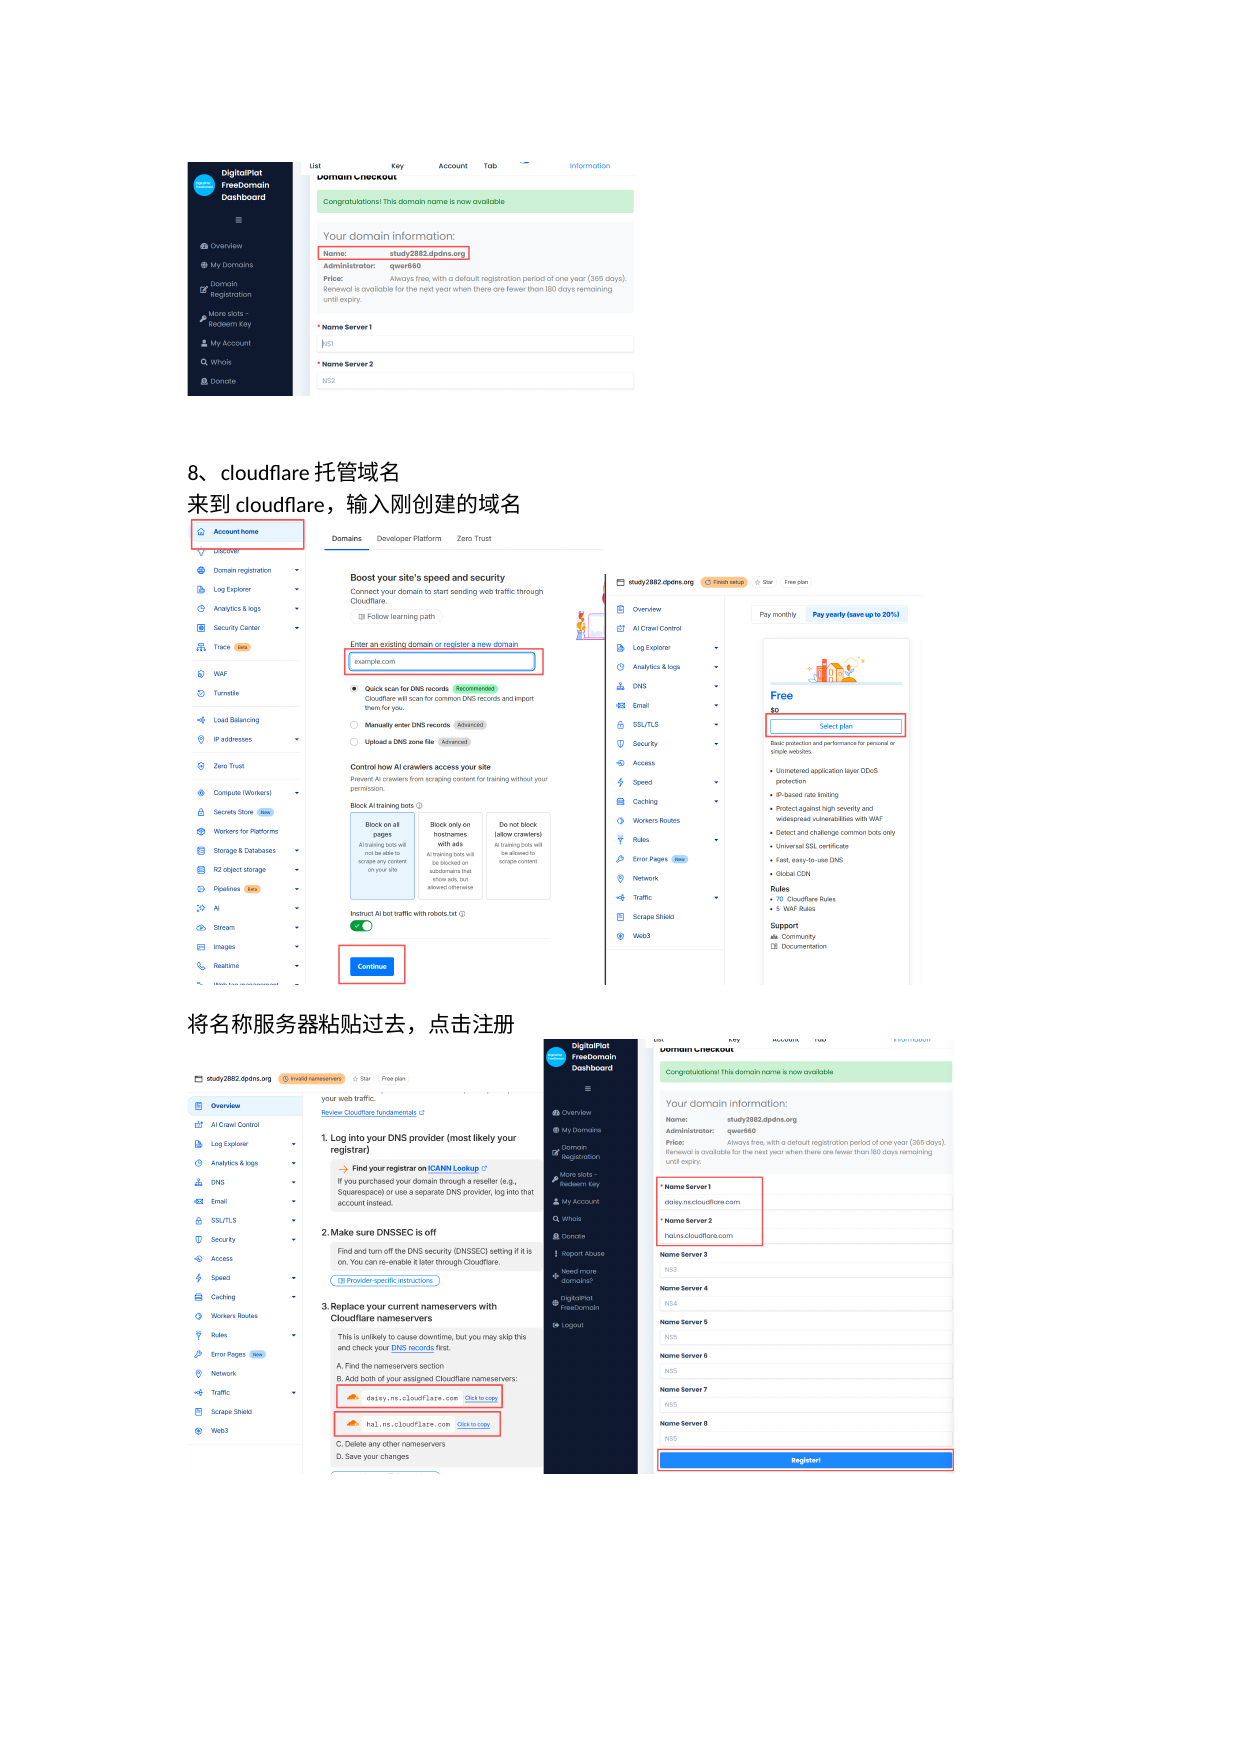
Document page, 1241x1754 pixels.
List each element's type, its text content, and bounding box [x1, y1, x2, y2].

picture [187, 162, 636, 396]
picture [187, 519, 923, 985]
picture [187, 1039, 955, 1474]
list 8、cloudflare托管域名 来到cloudflare，输入刚创建的域名 [187, 422, 1053, 519]
